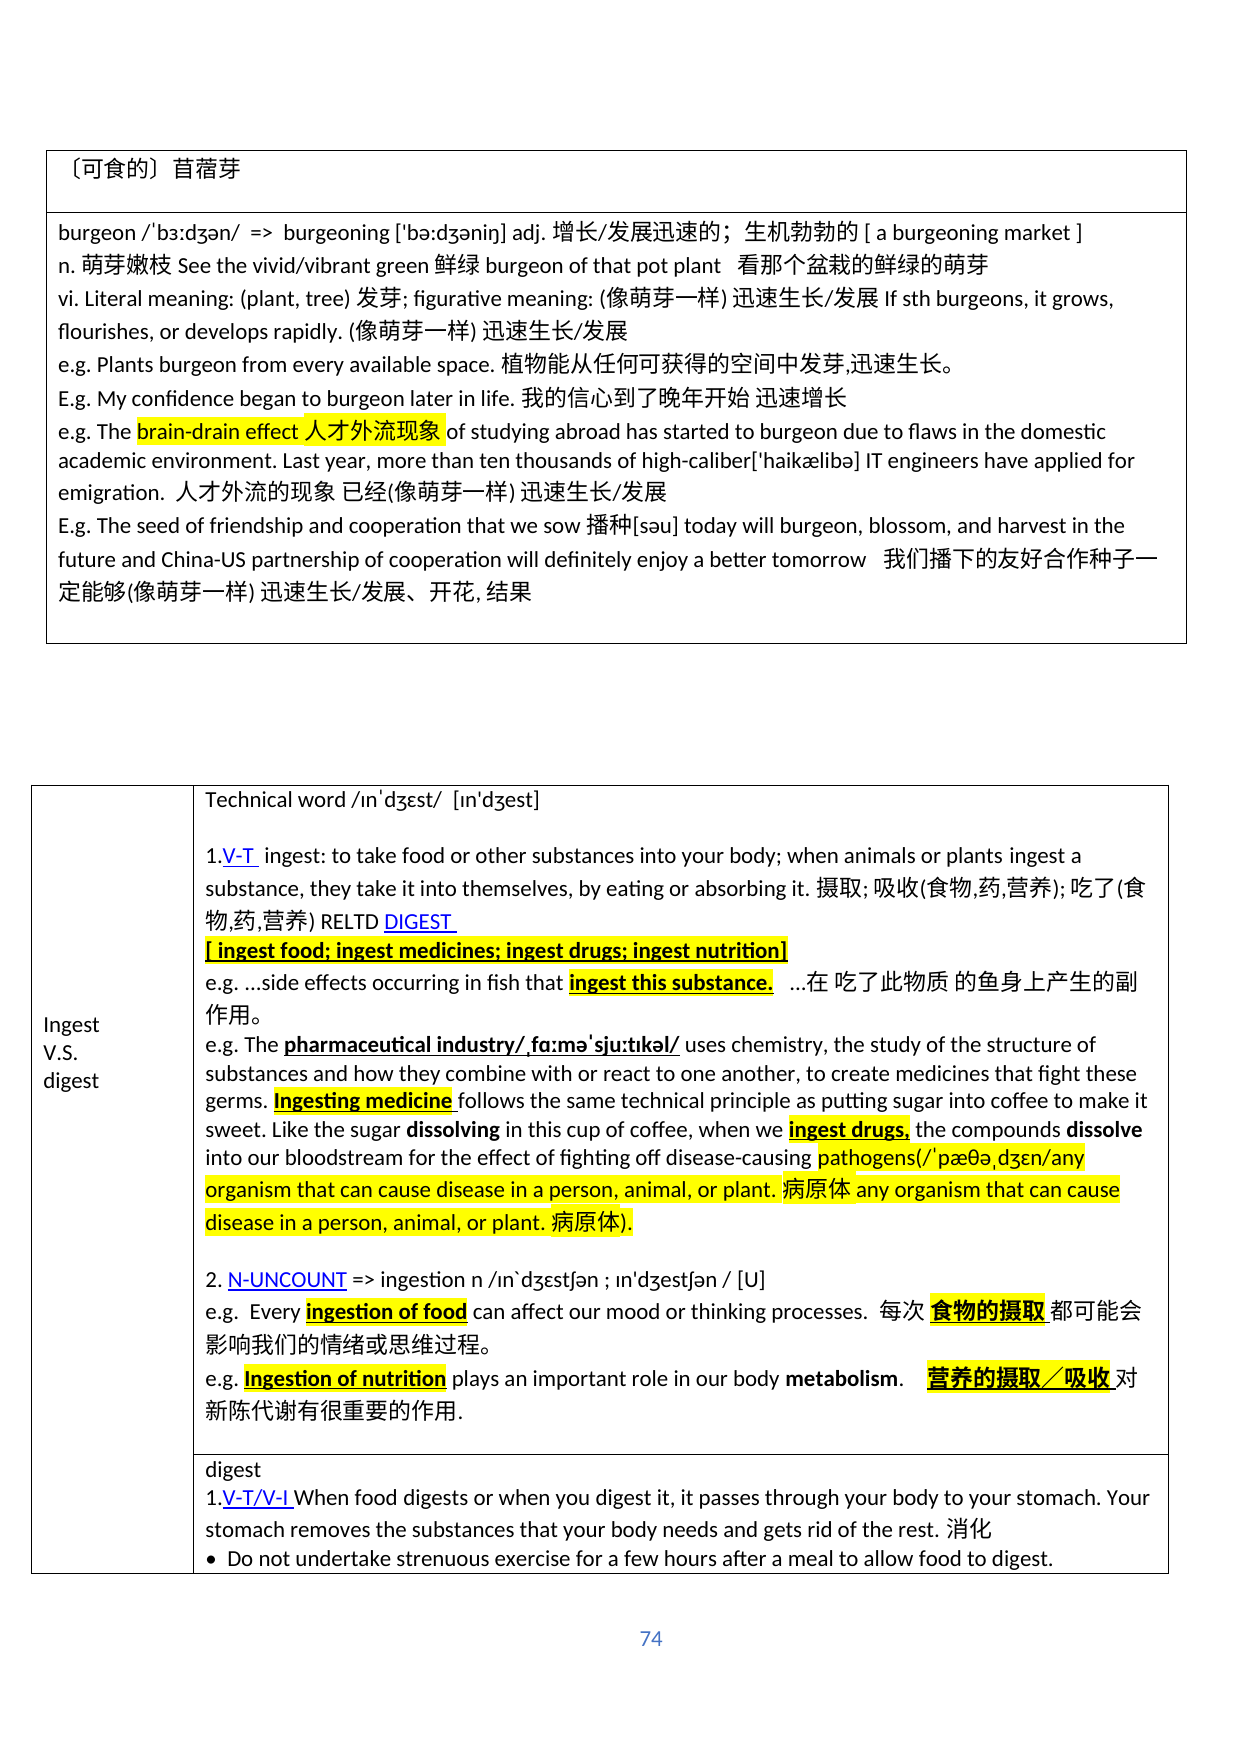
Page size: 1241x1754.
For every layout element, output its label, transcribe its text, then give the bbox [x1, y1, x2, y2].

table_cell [194, 1455, 1168, 1572]
table_header Ingest V.S. digest [32, 786, 193, 1572]
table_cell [47, 151, 1186, 212]
table_cell burgeon /ˈbɜːdʒən/ => burgeoning ['bə:dʒəniŋ] adj. 增长/发展迅速的；生机勃勃的 [ a burgeoning market ] n. 萌芽嫩枝 See the vivid/vibrant green鲜绿 burgeon of that pot plant 看那个盆栽的鲜绿的萌芽 vi. Literal meaning: (plant, tree) 发芽; figurative meaning: (像萌芽一样) 迅速生长/发展 If sth burgeons, it grows, flourishes, or develops rapidly. (像萌芽一样) 迅速生长/发展 e.g. Plants burgeon from every available space. 植物能从任何可获得的空间中发芽,迅速生长。 E.g. My confidence began to burgeon later in life. 我的信心到了晚年开始 迅速增长 e.g. The brain-drain effect 人才外流现象of studying abroad has started to burgeon due to flaws in the domestic academic environment. Last year, more than ten thousands of high-caliber['haikælibə] IT engineers have applied for emigration. 人才外流的现象 已经(像萌芽一样) 迅速生长/发展 E.g. The seed of friendship and cooperation that we sow 播种[səu] today will burgeon, blossom, and harvest in the future and China-US partnership of cooperation will definitely enjoy a better tomorrow 我们播下的友好合作种子一定能够(像萌芽一样) 迅速生长/发展、开花, 结果 [47, 213, 1186, 643]
table_header Technical word /ɪnˈdʒɛst/ [ɪn'dʒest] 1.V-T ingest: to take food or other substances into your body; when animals or plants ingest a substance, they take it into themselves, by eating or absorbing it. 摄取; 吸收(食物,药,营养); 吃了(食物,药,营养) RELTD DIGEST [ ingest food; ingest medicines; ingest drugs; ingest nutrition] e.g. ...side effects occurring in fish that ingest this substance. ...在 吃了此物质 的鱼身上产生的副作用。 e.g. The pharmaceutical industry/ˌfɑːməˈsjuːtɪkəl/ uses chemistry, the study of the structure of substances and how they combine with or react to one another, to create medicines that fight these germs. Ingesting medicine follows the same technical principle as putting sugar into coffee to make it sweet. Like the sugar dissolving in this cup of coffee, when we ingest drugs, the compounds dissolve into our bloodstream for the effect of fighting off disease-causing pathogens(/ˈpæθəˌdʒɛn/any organism that can cause disease in a person, animal, or plant. 病原体any organism that can cause disease in a person, animal, or plant. 病原体). 2. N-UNCOUNT => ingestion n /ɪnˋdʒɛstʃən ; ɪn'dʒestʃən / [U] e.g. Every ingestion of food can affect our mood or thinking processes. 每次 食物的摄取 都可能会影响我们的情绪或思维过程。 e.g. Ingestion of nutrition plays an important role in our body metabolism. 营养的摄取／吸收 对新陈代谢有很重要的作用. [194, 786, 1168, 1454]
